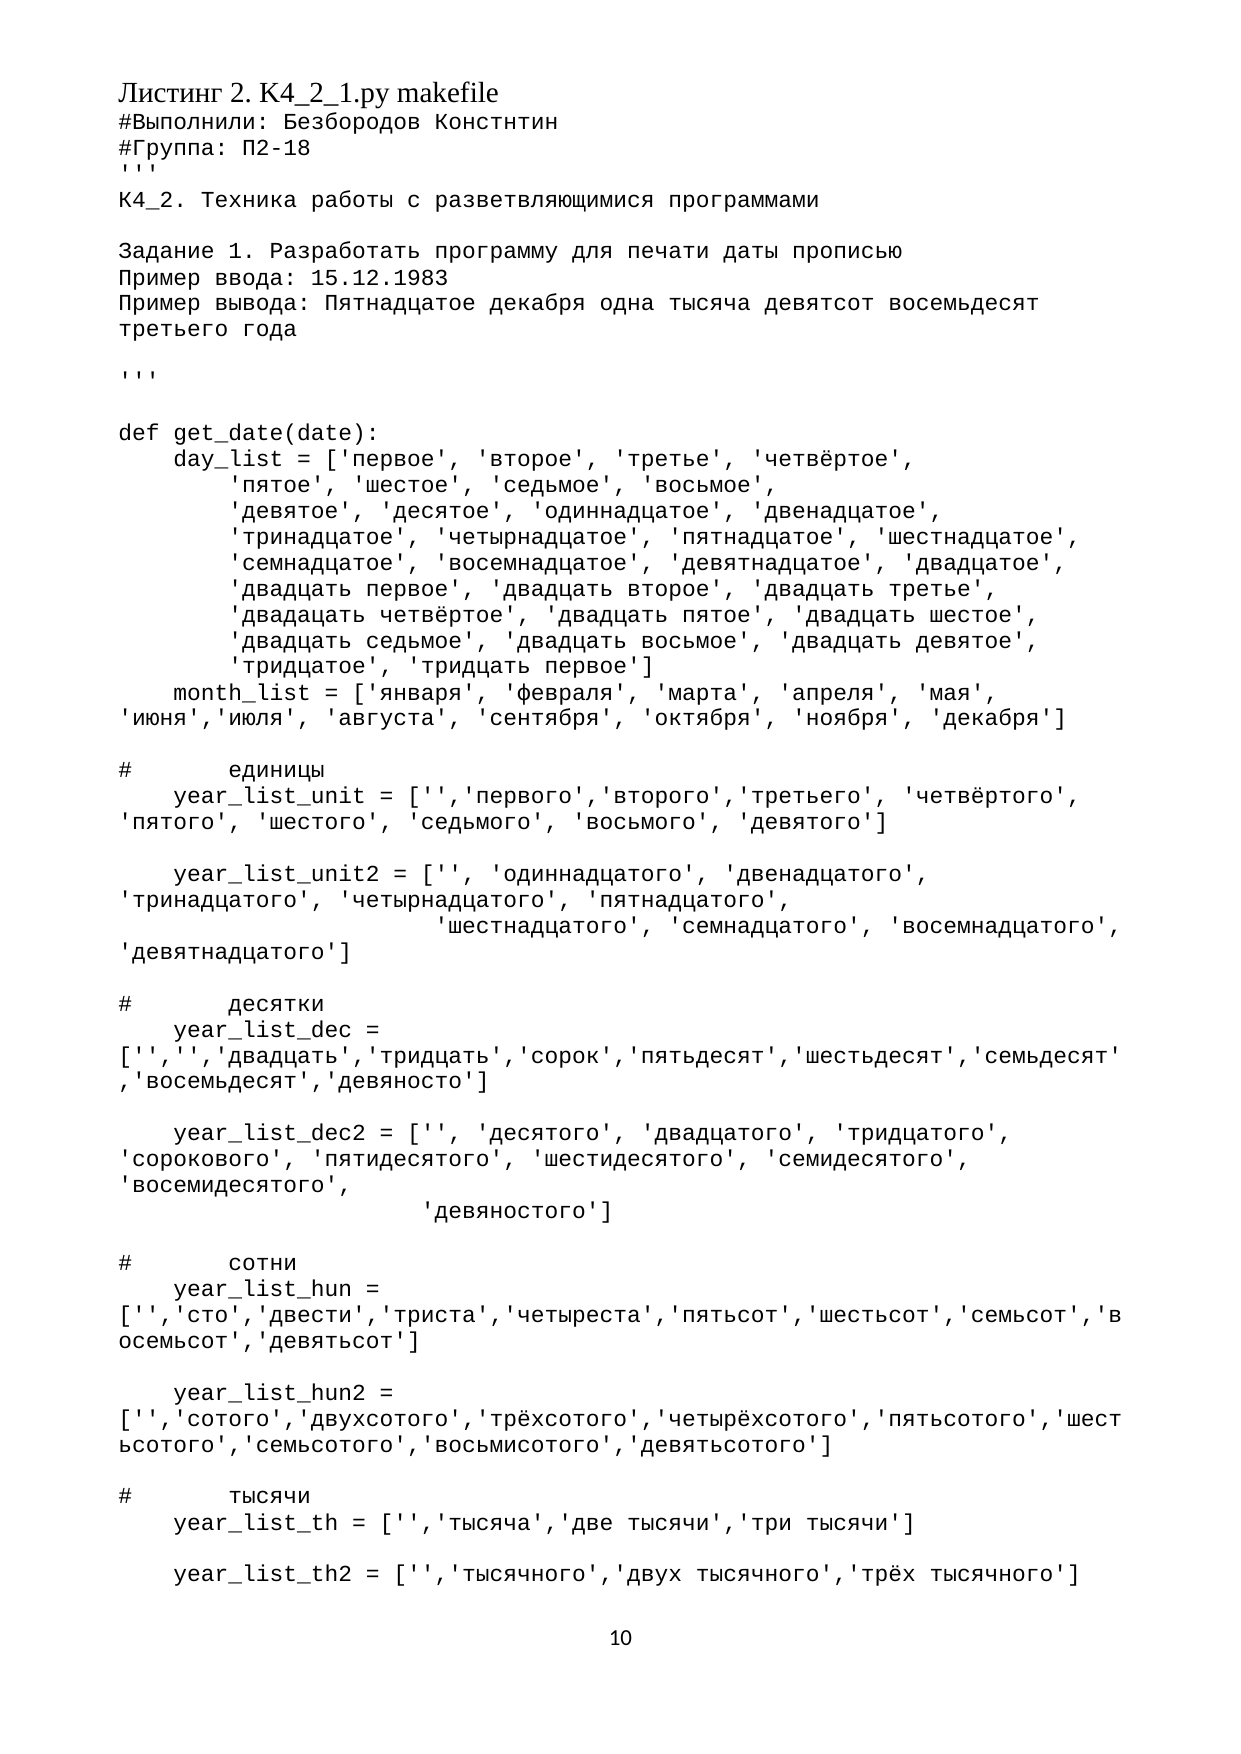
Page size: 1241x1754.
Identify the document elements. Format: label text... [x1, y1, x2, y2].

text day_list = ['первое', 'второе', 'третье', 'четвёртое', [118, 447, 1122, 473]
text # десятки [118, 992, 1122, 1018]
text Пример вывода: Пятнадцатое декабря одна тысяча девятсот восемьдесят третьего года [118, 292, 1122, 344]
text year_list_th2 = ['','тысячного','двух тысячного','трёх тысячного'] [118, 1563, 1122, 1589]
text 'девятое', 'десятое', 'одиннадцатое', 'двенадцатое', [118, 499, 1122, 525]
text Листинг 2. K4_2_1.py makefile [118, 75, 1122, 108]
text year_list_th = ['','тысяча','две тысячи','три тысячи'] [118, 1511, 1122, 1537]
text 'двадцать первое', 'двадцать второе', 'двадцать третье', [118, 577, 1122, 603]
text 'шестнадцатого', 'семнадцатого', 'восемнадцатого', 'девятнадцатого'] [118, 914, 1122, 966]
text month_list = ['января', 'февраля', 'марта', 'апреля', 'мая', 'июня','июля', 'августа', 'сентября', 'октября', 'ноября', 'декабря'] [118, 681, 1122, 733]
text # единицы [118, 759, 1122, 784]
text 'тринадцатое', 'четырнадцатое', 'пятнадцатое', 'шестнадцатое', [118, 525, 1122, 551]
text Пример ввода: 15.12.1983 [118, 266, 1122, 292]
text year_list_unit = ['','первого','второго','третьего', 'четвёртого', 'пятого', 'шестого', 'седьмого', 'восьмого', 'девятого'] [118, 784, 1122, 836]
text year_list_unit2 = ['', 'одиннадцатого', 'двенадцатого', 'тринадцатого', 'четырнадцатого', 'пятнадцатого', [118, 862, 1122, 914]
text 'семнадцатое', 'восемнадцатое', 'девятнадцатое', 'двадцатое', [118, 551, 1122, 577]
text К4_2. Техника работы с разветвляющимися программами [118, 188, 1122, 214]
text year_list_dec2 = ['', 'десятого', 'двадцатого', 'тридцатого', 'сорокового', 'пятидесятого', 'шестидесятого', 'семидесятого', 'восемидесятого', [118, 1122, 1122, 1199]
text 'двадацать четвёртое', 'двадцать пятое', 'двадцать шестое', [118, 603, 1122, 629]
text # тысячи [118, 1485, 1122, 1511]
text # сотни [118, 1251, 1122, 1277]
text 'тридцатое', 'тридцать первое'] [118, 655, 1122, 681]
text 'двадцать седьмое', 'двадцать восьмое', 'двадцать девятое', [118, 629, 1122, 655]
text 'пятое', 'шестое', 'седьмое', 'восьмое', [118, 473, 1122, 499]
text year_list_hun = ['','сто','двести','триста','четыреста','пятьсот','шестьсот','семьсот','восемьсот','девятьсот'] [118, 1277, 1122, 1355]
text ''' [118, 162, 1122, 188]
text def get_date(date): [118, 421, 1122, 447]
text 'девяностого'] [118, 1199, 1122, 1226]
text year_list_hun2 = ['','сотого','двухсотого','трёхсотого','четырёхсотого','пятьсотого','шестьсотого','семьсотого','восьмисотого','девятьсотого'] [118, 1381, 1122, 1459]
text #Группа: П2-18 [118, 136, 1122, 162]
text ''' [118, 369, 1122, 396]
text year_list_dec = ['','','двадцать','тридцать','сорок','пятьдесят','шестьдесят','семьдесят','восемьдесят','девяносто'] [118, 1018, 1122, 1096]
text #Выполнили: Безбородов Констнтин [118, 110, 1122, 136]
text Задание 1. Разработать программу для печати даты прописью [118, 240, 1122, 266]
